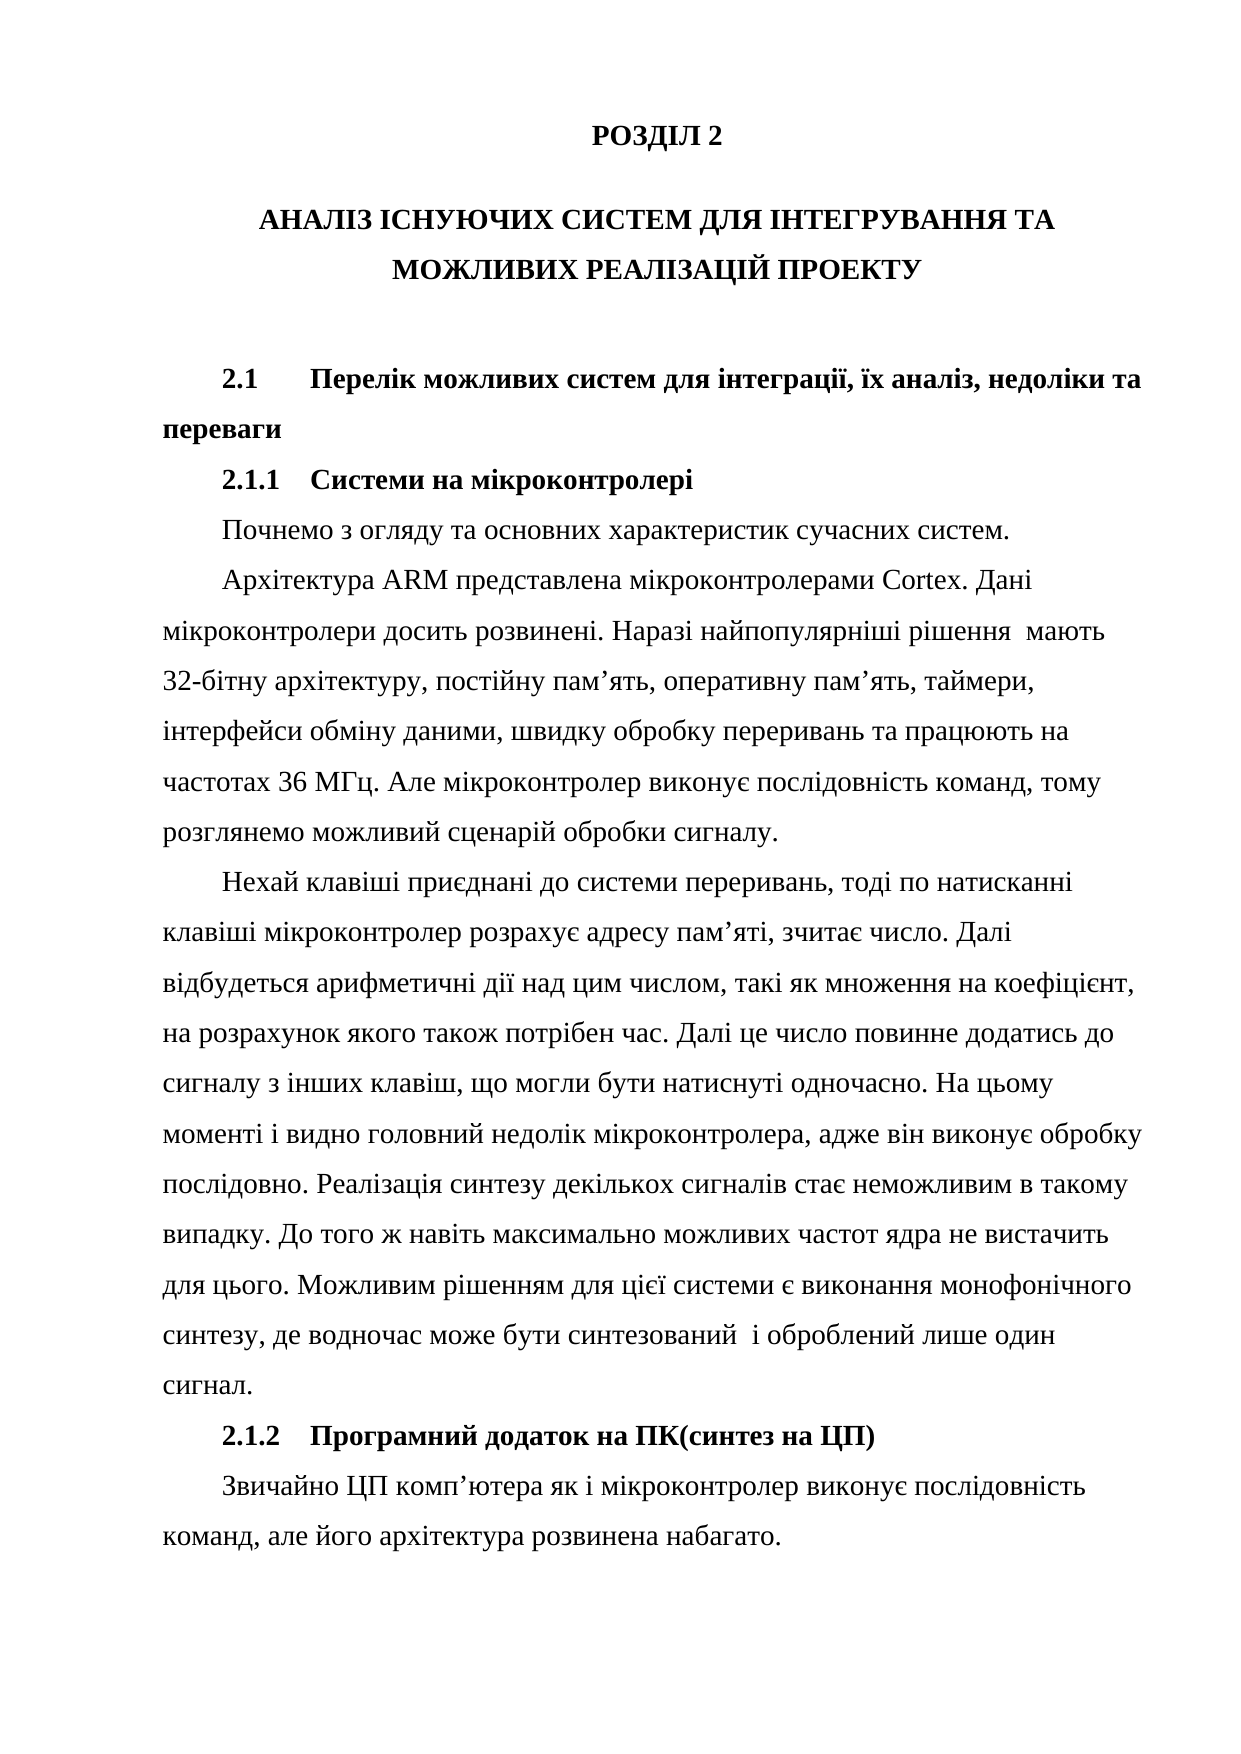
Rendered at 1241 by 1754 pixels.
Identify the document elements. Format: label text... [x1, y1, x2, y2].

list Перелік можливих систем для інтеграції, їх аналіз, недоліки та переваги [162, 361, 1152, 445]
list Архітектура ARM представлена мікроконтролерами Cortex. Дані мікроконтролери досить розвинені. Наразі найпопулярніші рішення мають 32-бітну архітектуру, постійну пам’ять, оперативну пам’ять, таймери, інтерфейси обміну даними, швидку обробку переривань та працюють на частотах 36 МГц. Але мікроконтролер виконує послідовність команд, тому розглянемо можливий сценарій обробки сигналу. [162, 562, 1152, 847]
list Почнемо з огляду та основних характеристик сучасних систем. [162, 512, 1152, 546]
text АНАЛІЗ ІСНУЮЧИХ СИСТЕМ ДЛЯ ІНТЕГРУВАННЯ ТА МОЖЛИВИХ РЕАЛІЗАЦІЙ ПРОЕКТУ [162, 202, 1152, 286]
list Звичайно ЦП комп’ютера як і мікроконтролер виконує послідовність команд, але його архітектура розвинена набагато. [162, 1468, 1152, 1552]
list Нехай клавіші приєднані до системи переривань, тоді по натисканні клавіші мікроконтролер розрахує адресу пам’яті, зчитає число. Далі відбудеться арифметичні дії над цим числом, такі як множення на коефіцієнт, на розрахунок якого також потрібен час. Далі це число повинне додатись до сигналу з інших клавіш, що могли бути натиснуті одночасно. На цьому моменті і видно головний недолік мікроконтролера, адже він виконує обробку послідовно. Реалізація синтезу декількох сигналів стає неможливим в такому випадку. До того ж навіть максимально можливих частот ядра не вистачить для цього. Можливим рішенням для цієї системи є виконання монофонічного синтезу, де водночас може бути синтезований і оброблений лише один сигнал. [162, 864, 1152, 1401]
list Системи на мікроконтролері [162, 462, 1152, 495]
text РОЗДІЛ 2 [162, 118, 1152, 152]
list Програмний додаток на ПК(синтез на ЦП) [162, 1418, 1152, 1451]
